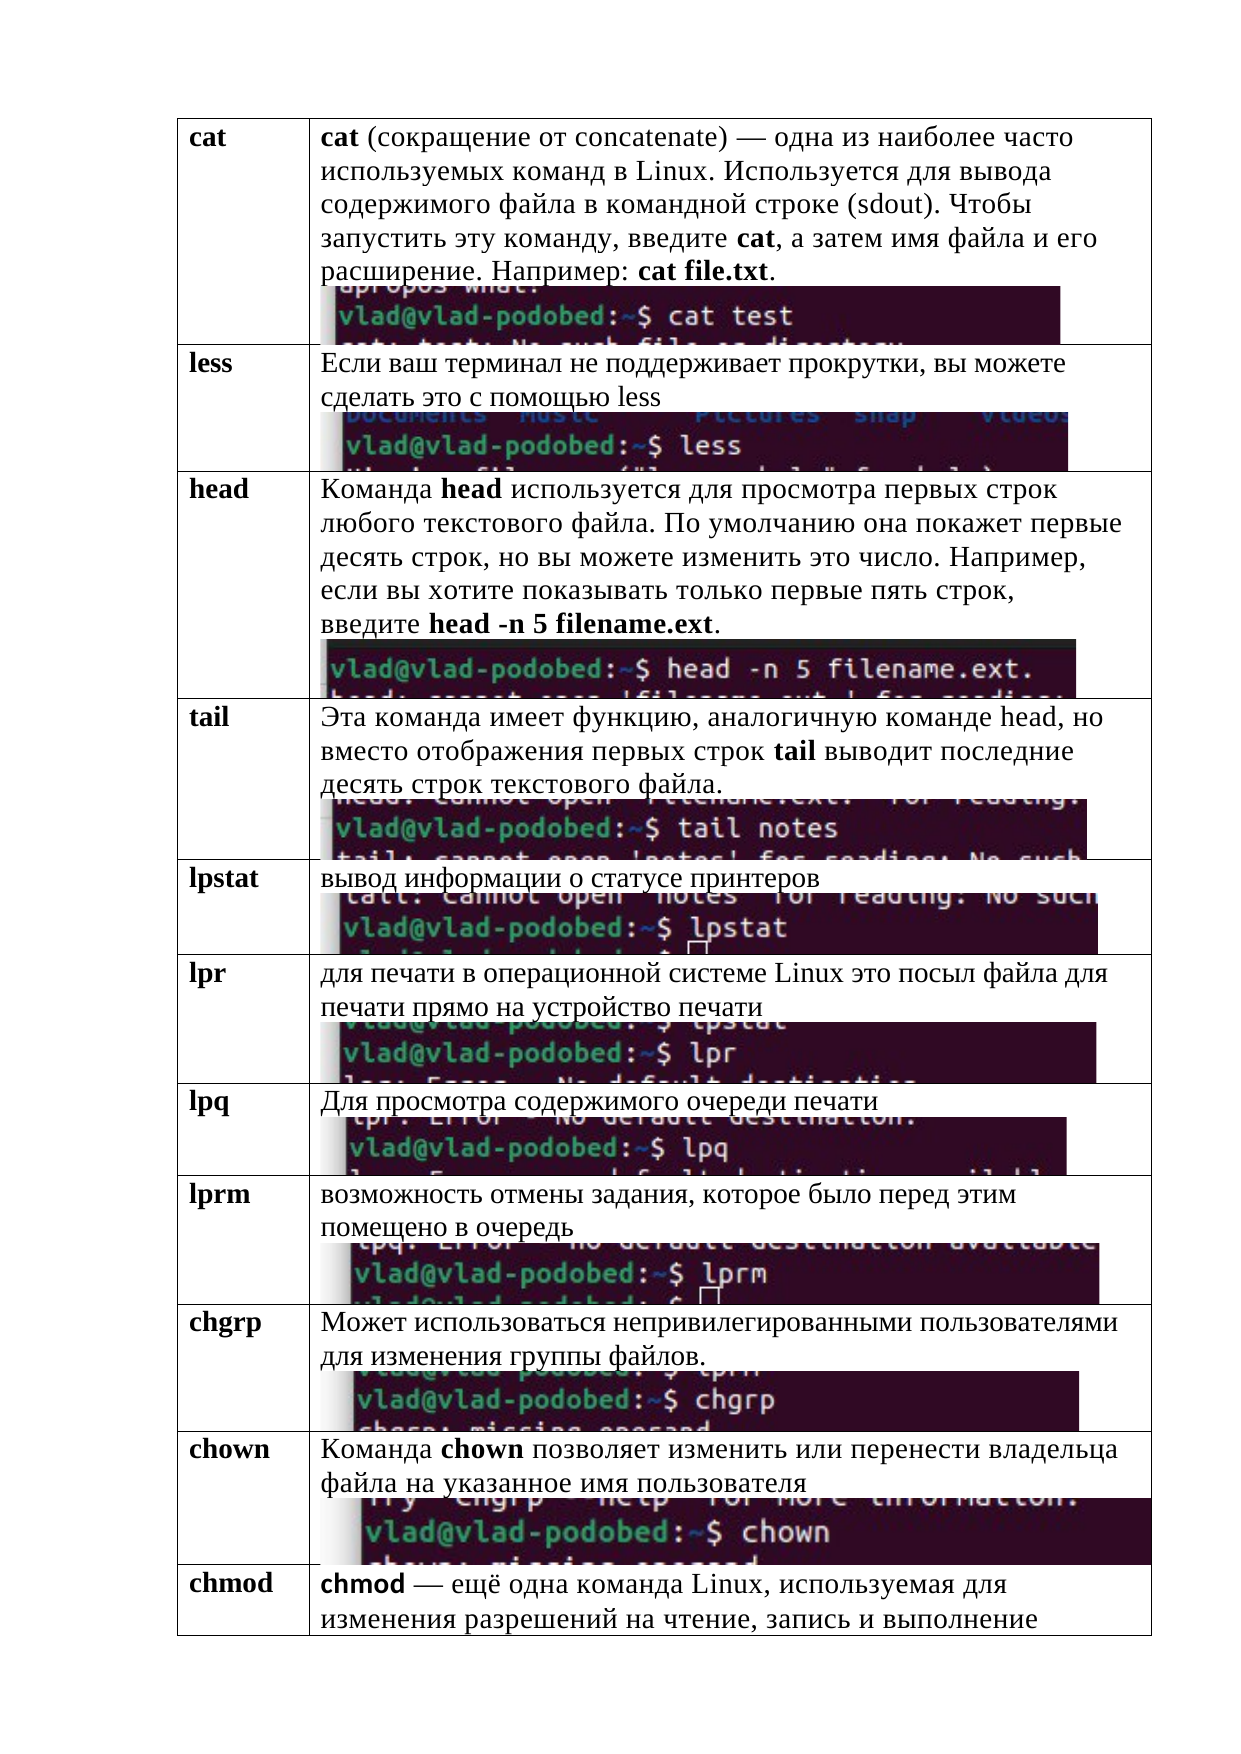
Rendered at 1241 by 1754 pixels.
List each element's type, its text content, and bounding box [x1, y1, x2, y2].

picture [320, 799, 1087, 860]
table_cell lpq [178, 1084, 309, 1175]
table_cell lprm [178, 1176, 309, 1303]
table_cell вывод информации о статусе принтеров [310, 860, 1151, 954]
table_cell Может использоваться непривилегированными пользователями для изменения группы файлов. [310, 1305, 1151, 1431]
table_cell less [178, 345, 309, 471]
table_cell cat [178, 119, 309, 344]
picture [320, 639, 1077, 698]
table_cell chmod [178, 1565, 309, 1634]
table_cell Команда chown позволяет изменить или перенести владельца файла на указанное имя пользователя [808, 1432, 1151, 1498]
table_cell Для просмотра содержимого очереди печати [310, 1084, 1151, 1175]
table_cell tail [178, 699, 309, 859]
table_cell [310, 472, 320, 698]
picture [320, 1371, 1080, 1431]
table_cell для печати в операционной системе Linux это посыл файла для печати прямо на устройство печати [310, 955, 1151, 1082]
table_cell Если ваш терминал не поддерживает прокрутки, вы можете сделать это с помощью less [310, 345, 1151, 471]
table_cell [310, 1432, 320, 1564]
table_cell lpstat [178, 860, 309, 954]
picture [320, 893, 1098, 954]
table_cell chown [178, 1432, 309, 1564]
picture [320, 1117, 1067, 1175]
table_cell cat (сокращение от concatenate) — одна из наиболее часто используемых команд в Linux. Используется для вывода содержимого файла в командной строке (sdout). Чтобы запустить эту команду, введите cat, а затем имя файла и его расширение. Например: cat file.txt. [776, 119, 1151, 344]
picture [320, 412, 1069, 471]
picture [320, 1498, 1152, 1565]
table_cell chmod — ещё одна команда Linux, используемая для изменения разрешений на чтение, запись и выполнение файлов и каталогов. [406, 1565, 1151, 1634]
table_cell Команда head используется для просмотра первых строк любого текстового файла. По умолчанию она покажет первые десять строк, но вы можете изменить это число. Например, если вы хотите показывать только первые пять строк, введите head -n 5 filename.ext. [721, 472, 1151, 698]
table_cell lpr [178, 955, 309, 1082]
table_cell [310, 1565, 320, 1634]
table_cell chgrp [178, 1305, 309, 1431]
picture [320, 286, 1061, 345]
table_cell head [178, 472, 309, 698]
table_cell Эта команда имеет функцию, аналогичную команде head, но вместо отображения первых строк tail выводит последние десять строк текстового файла. [724, 699, 1151, 859]
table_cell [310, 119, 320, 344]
picture [320, 1243, 1100, 1304]
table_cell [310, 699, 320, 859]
picture [320, 1022, 1097, 1083]
table_cell возможность отмены задания, которое было перед этим помещено в очередь [310, 1176, 1151, 1303]
